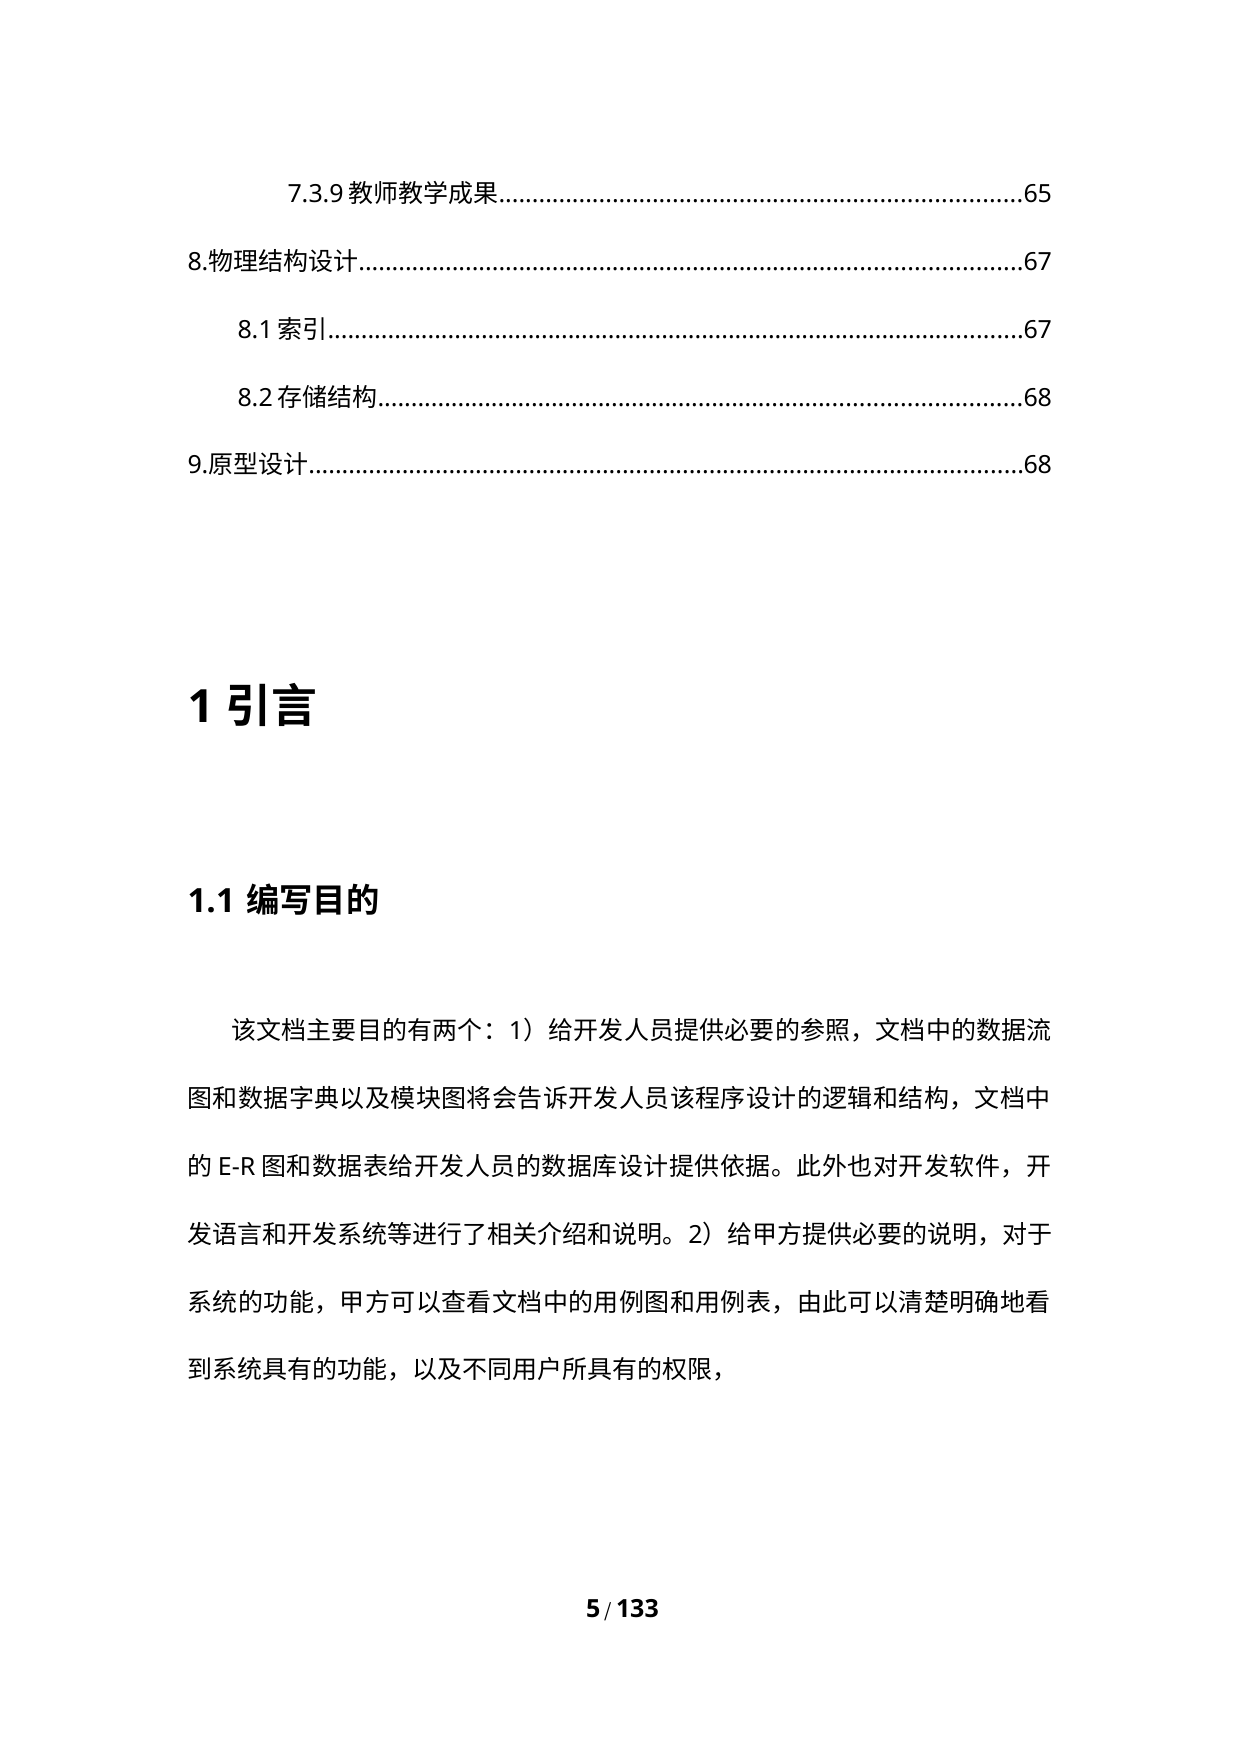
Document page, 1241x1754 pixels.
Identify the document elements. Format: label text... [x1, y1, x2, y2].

subtitle 编写目的 [187, 864, 1053, 932]
subtitle 1 引言 [187, 668, 1053, 736]
text 该文档主要目的有两个：1）给开发人员提供必要的参照，文档中的数据流图和数据字典以及模块图将会告诉开发人员该程序设计的逻辑和结构，文档中的E-R图和数据表给开发人员的数据库设计提供依据。此外也对开发软件，开发语言和开发系统等进行了相关介绍和说明。2）给甲方提供必要的说明，对于系统的功能，甲方可以查看文档中的用例图和用例表，由此可以清楚明确地看到系统具有的功能，以及不同用户所具有的权限， [187, 994, 1053, 1402]
